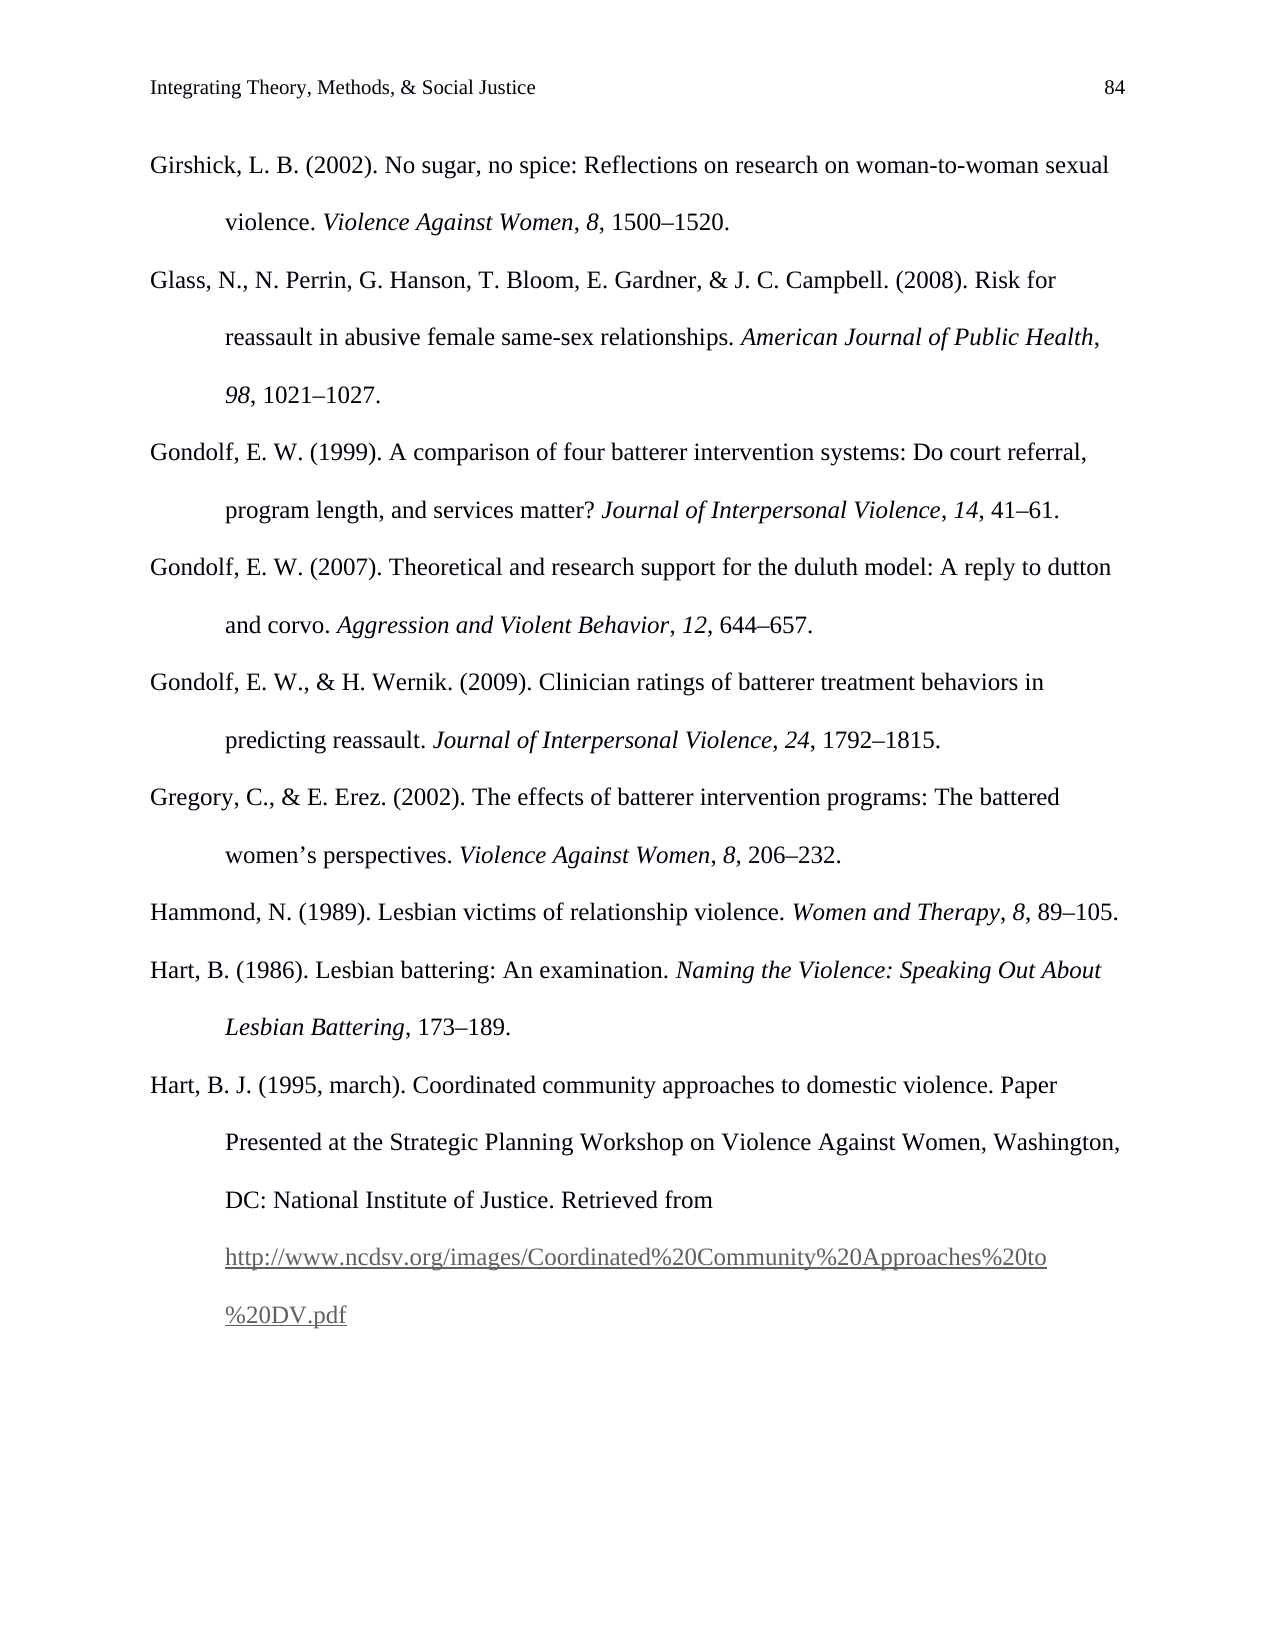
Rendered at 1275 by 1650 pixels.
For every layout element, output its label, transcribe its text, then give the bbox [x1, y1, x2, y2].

text Hammond, N. (1989). Lesbian victims of relationship violence. Women and Therapy, 8, 89–105. [150, 897, 1125, 926]
text Hart, B. (1986). Lesbian battering: An examination. Naming the Violence: Speaking Out About Lesbian Battering, 173–189. [150, 955, 1125, 1041]
text Gondolf, E. W., & H. Wernik. (2009). Clinician ratings of batterer treatment behaviors in predicting reassault. Journal of Interpersonal Violence, 24, 1792–1815. [150, 667, 1125, 754]
text Gondolf, E. W. (2007). Theoretical and research support for the duluth model: A reply to dutton and corvo. Aggression and Violent Behavior, 12, 644–657. [150, 552, 1125, 639]
text Girshick, L. B. (2002). No sugar, no spice: Reflections on research on woman-to-woman sexual violence. Violence Against Women, 8, 1500–1520. [150, 150, 1125, 236]
text Gregory, C., & E. Erez. (2002). The effects of batterer intervention programs: The battered women’s perspectives. Violence Against Women, 8, 206–232. [150, 782, 1125, 869]
text Hart, B. J. (1995, march). Coordinated community approaches to domestic violence. Paper Presented at the Strategic Planning Workshop on Violence Against Women, Washington, DC: National Institute of Justice. Retrieved from http://www.ncdsv.org/images/Coordinated%20Community%20Approaches%20to%20DV.pdf [150, 1070, 1125, 1329]
text Gondolf, E. W. (1999). A comparison of four batterer intervention systems: Do court referral, program length, and services matter? Journal of Interpersonal Violence, 14, 41–61. [150, 437, 1125, 524]
text Glass, N., N. Perrin, G. Hanson, T. Bloom, E. Gardner, & J. C. Campbell. (2008). Risk for reassault in abusive female same-sex relationships. American Journal of Public Health, 98, 1021–1027. [150, 265, 1125, 409]
